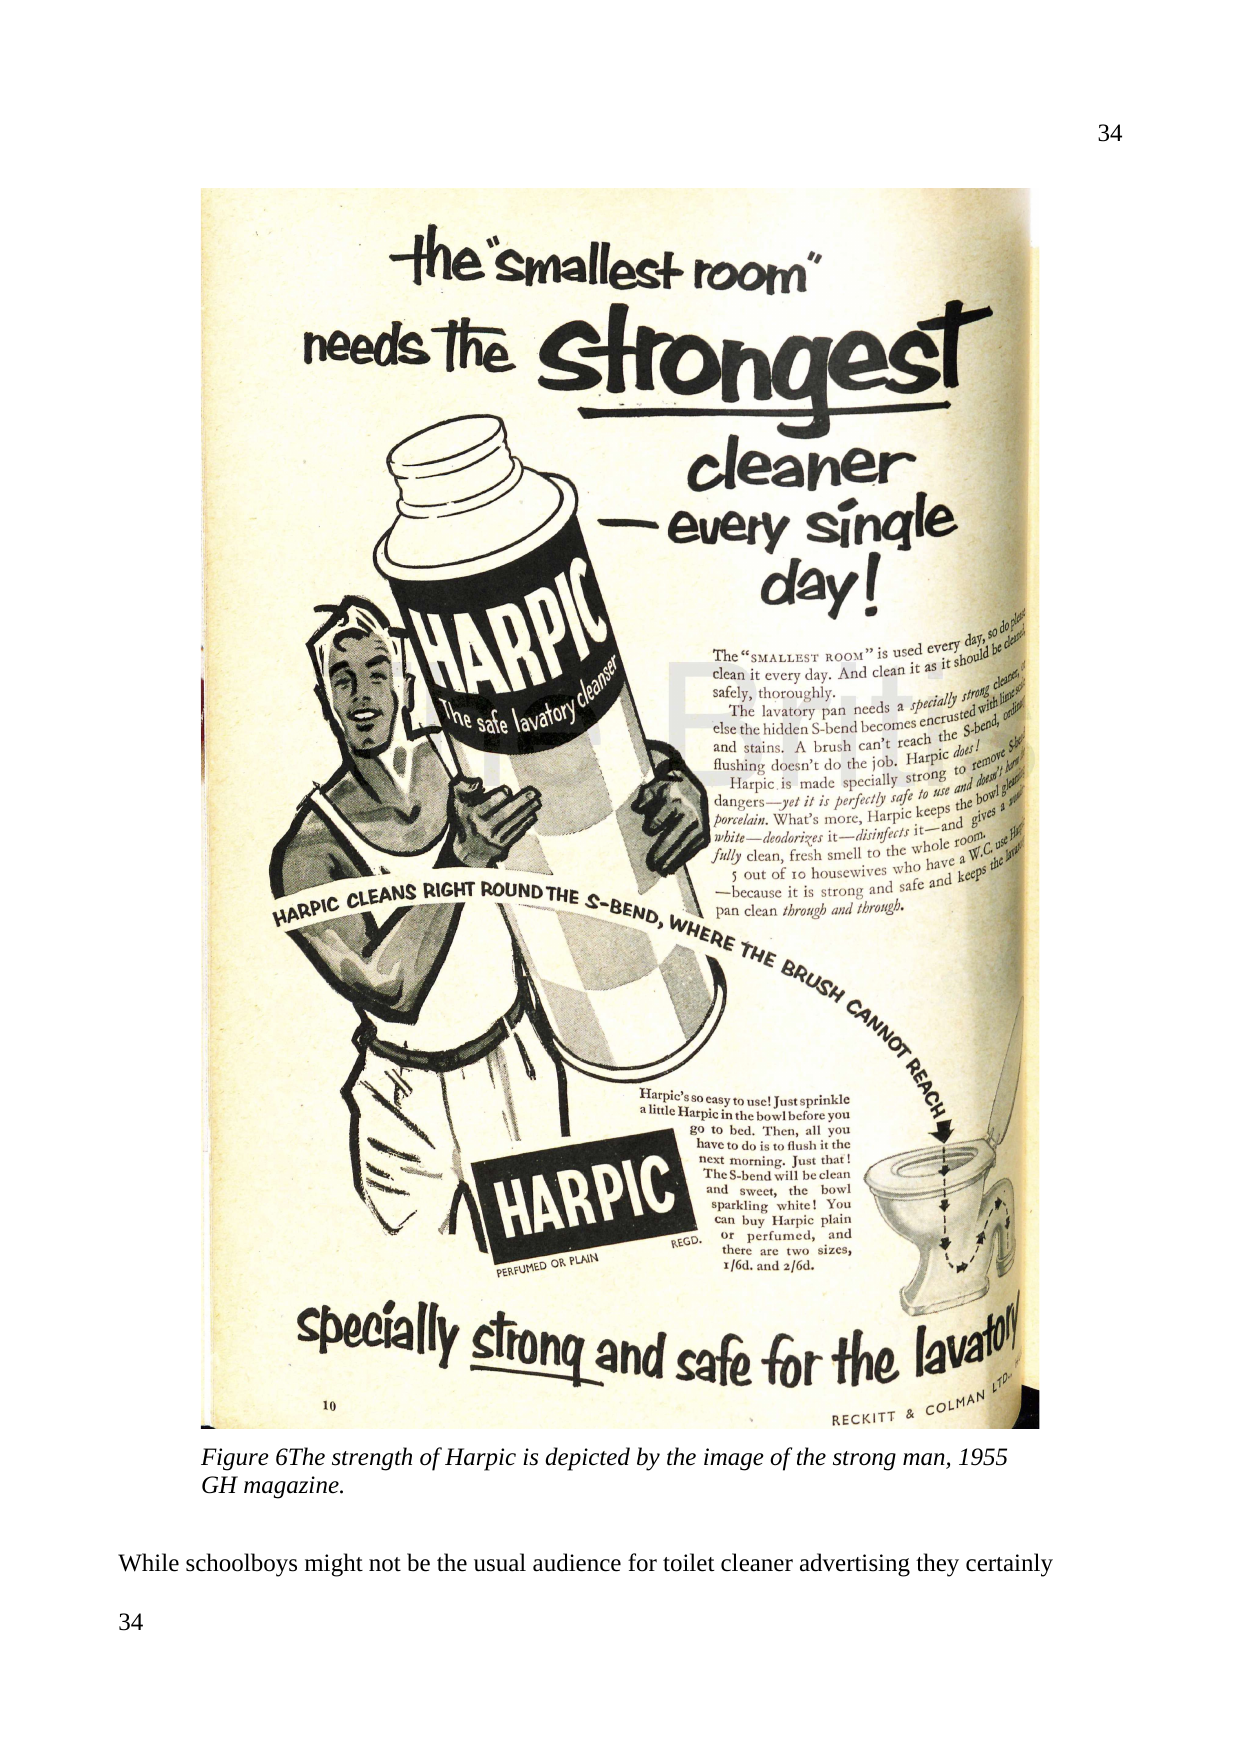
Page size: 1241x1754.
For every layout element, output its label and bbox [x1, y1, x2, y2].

text [118, 788, 1122, 1577]
picture [200, 188, 1040, 1429]
